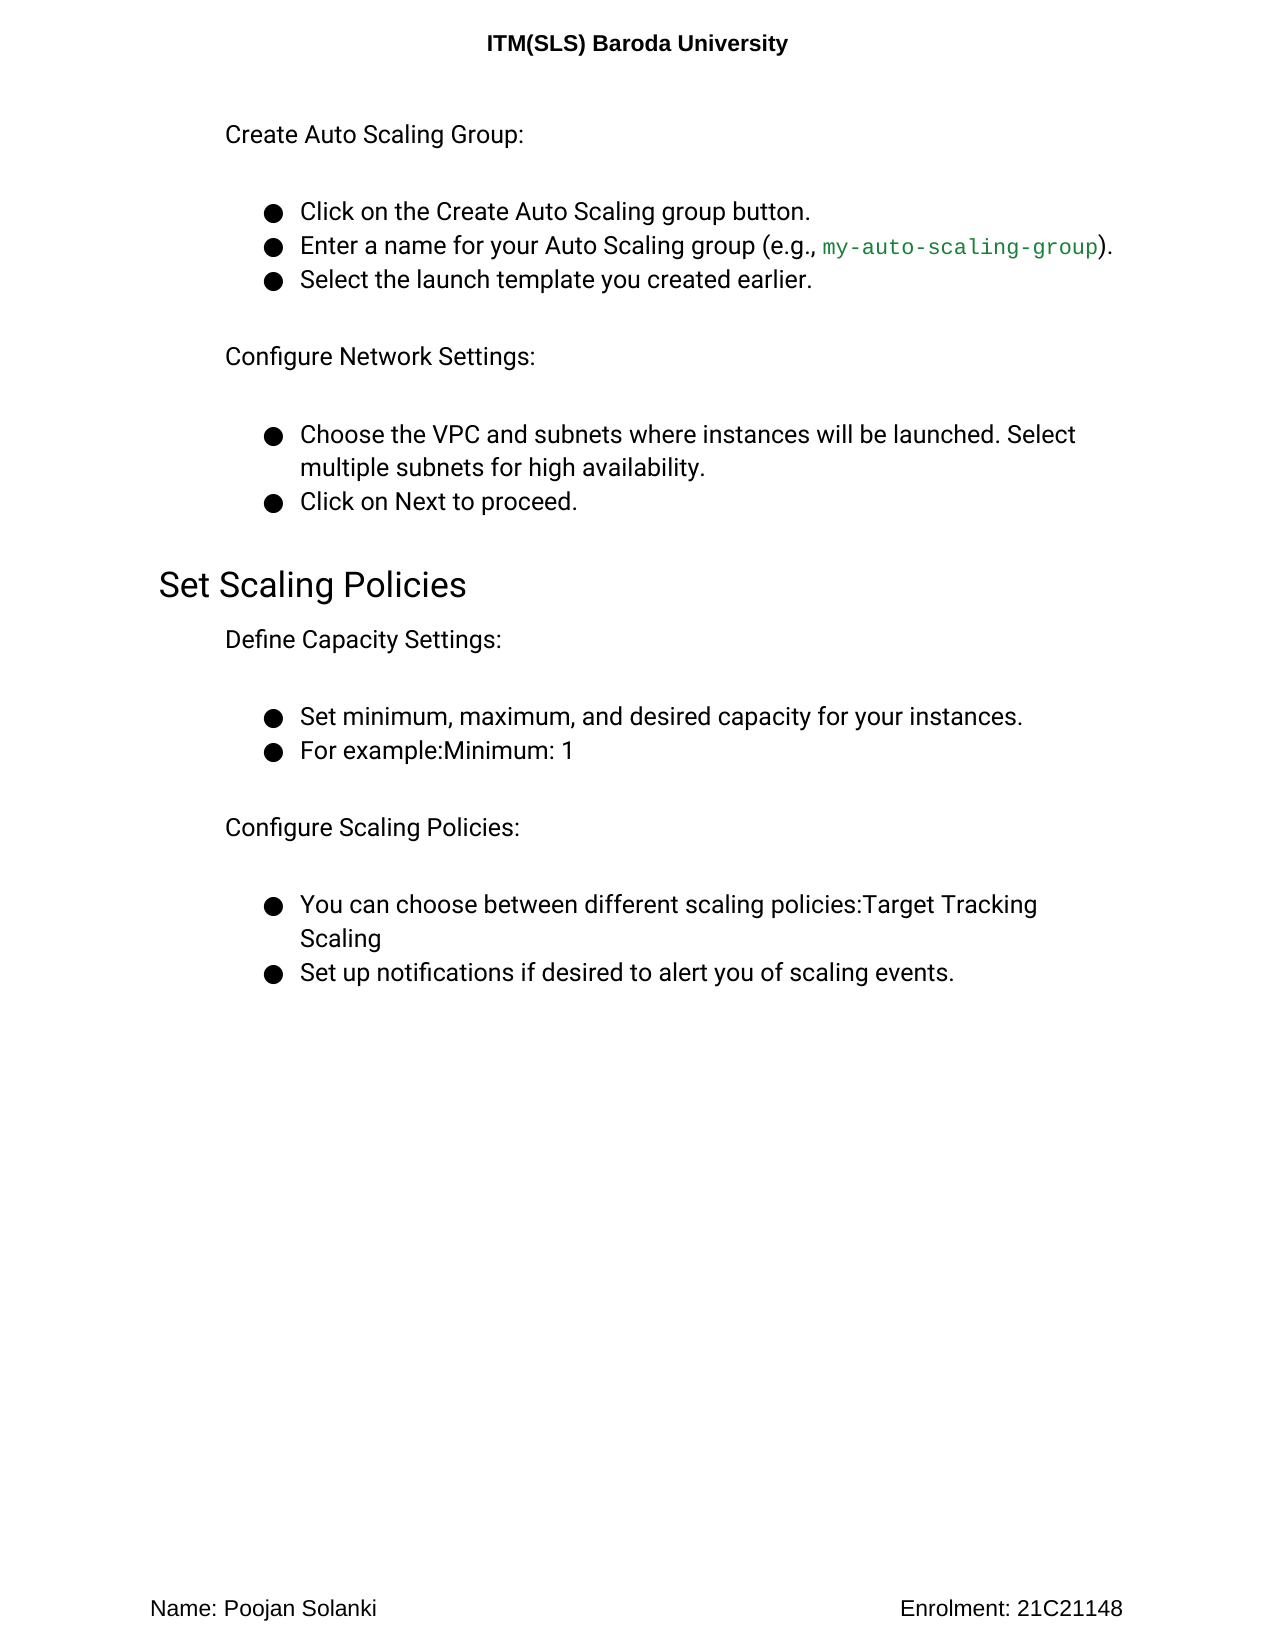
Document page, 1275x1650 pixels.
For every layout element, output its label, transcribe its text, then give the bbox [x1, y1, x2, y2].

list For example:Minimum: 1 [262, 736, 1125, 765]
list Click on the Create Auto Scaling group button. [262, 197, 1125, 227]
text Configure Scaling Policies: [225, 813, 1125, 843]
subtitle Set Scaling Policies [150, 565, 1125, 606]
list Set minimum, maximum, and desired capacity for your instances. [262, 702, 1125, 732]
list Enter a name for your Auto Scaling group (e.g., my-auto-scaling-group). [262, 231, 1125, 261]
text Configure Network Settings: [225, 343, 1125, 372]
list You can choose between different scaling policies:Target Tracking Scaling [262, 891, 1125, 954]
text Define Capacity Settings: [225, 625, 1125, 654]
list Select the launch template you created earlier. [262, 265, 1125, 294]
list Set up notifications if desired to alert you of scaling events. [262, 958, 1125, 987]
list Click on Next to proceed. [262, 487, 1125, 517]
text Create Auto Scaling Group: [225, 120, 1125, 149]
list Choose the VPC and subnets where instances will be launched. Select multiple subnets for high availability. [262, 420, 1125, 483]
